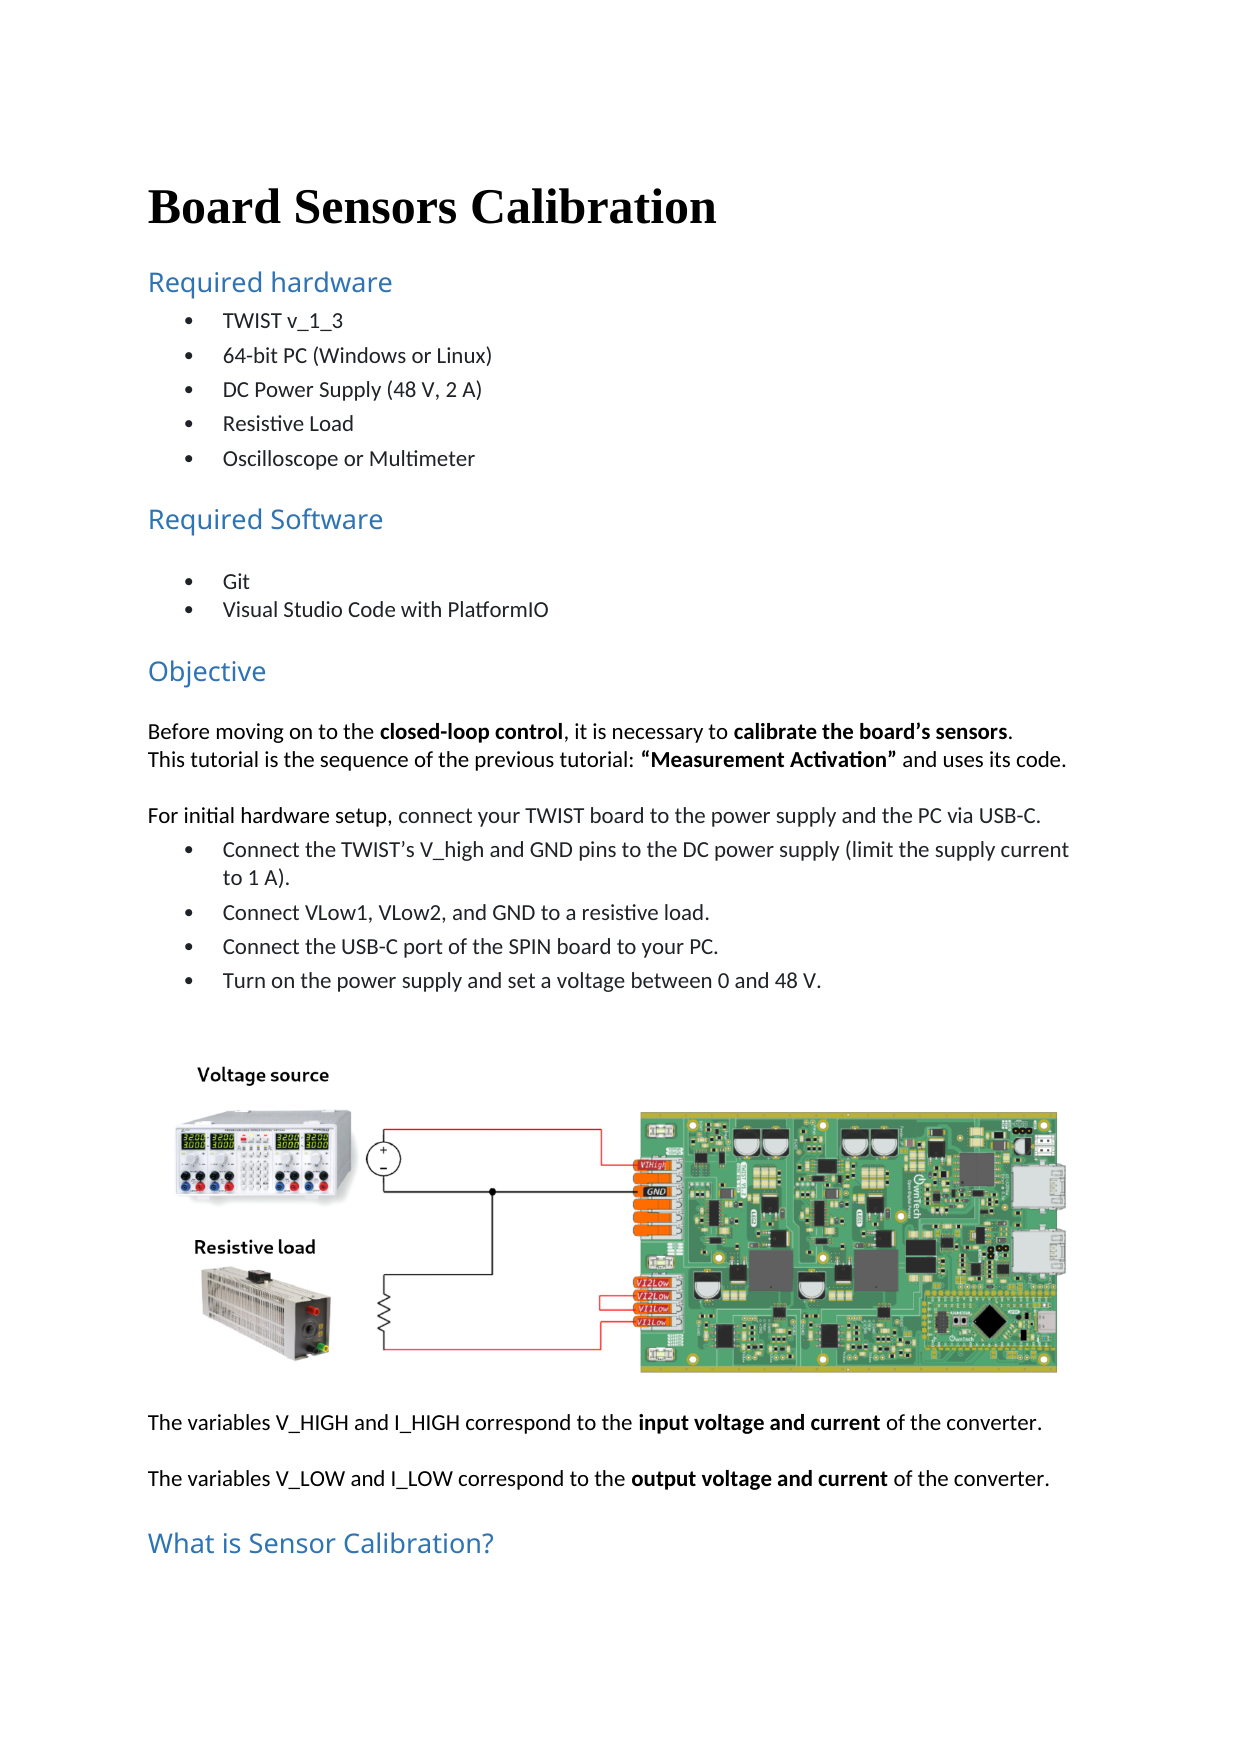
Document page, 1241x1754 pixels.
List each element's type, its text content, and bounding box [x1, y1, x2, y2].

list TWIST v_1_3 [185, 307, 1093, 334]
list Connect the TWIST’s V_high and GND pins to the DC power supply (limit the supply current to 1 A). [185, 835, 1093, 891]
list Connect the USB-C port of the SPIN board to your PC. [185, 932, 1093, 960]
list Visual Studio Code with PlatformIO [185, 595, 1093, 623]
text Before moving on to the closed-loop control, it is necessary to calibrate the board’s sensors. This tutorial is the sequence of the previous tutorial: “Measurement Activation” and uses its code. [148, 717, 1093, 773]
list Resistive Load [185, 409, 1093, 437]
list Oscilloscope or Multimeter [185, 444, 1093, 472]
text The variables V_HIGH and I_HIGH correspond to the input voltage and current of the converter. [148, 1408, 1093, 1436]
subtitle Required Software [148, 501, 1093, 538]
list 64-bit PC (Windows or Linux) [185, 341, 1093, 369]
subtitle Board Sensors Calibration [148, 177, 1093, 234]
list DC Power Supply (48 V, 2 A) [185, 375, 1093, 403]
list Git [185, 567, 1093, 595]
list Connect VLow1, VLow2, and GND to a resistive load. [185, 898, 1093, 926]
text The variables V_LOW and I_LOW correspond to the output voltage and current of the converter. [148, 1464, 1093, 1492]
list Turn on the power supply and set a voltage between 0 and 48 V. [185, 966, 1093, 994]
text For initial hardware setup, connect your TWIST board to the power supply and the PC via USB-C. [148, 801, 1093, 829]
subtitle Objective [148, 652, 1093, 689]
picture [166, 1051, 1068, 1379]
subtitle What is Sensor Calibration? [148, 1524, 1093, 1561]
subtitle Required hardware [148, 263, 1093, 300]
